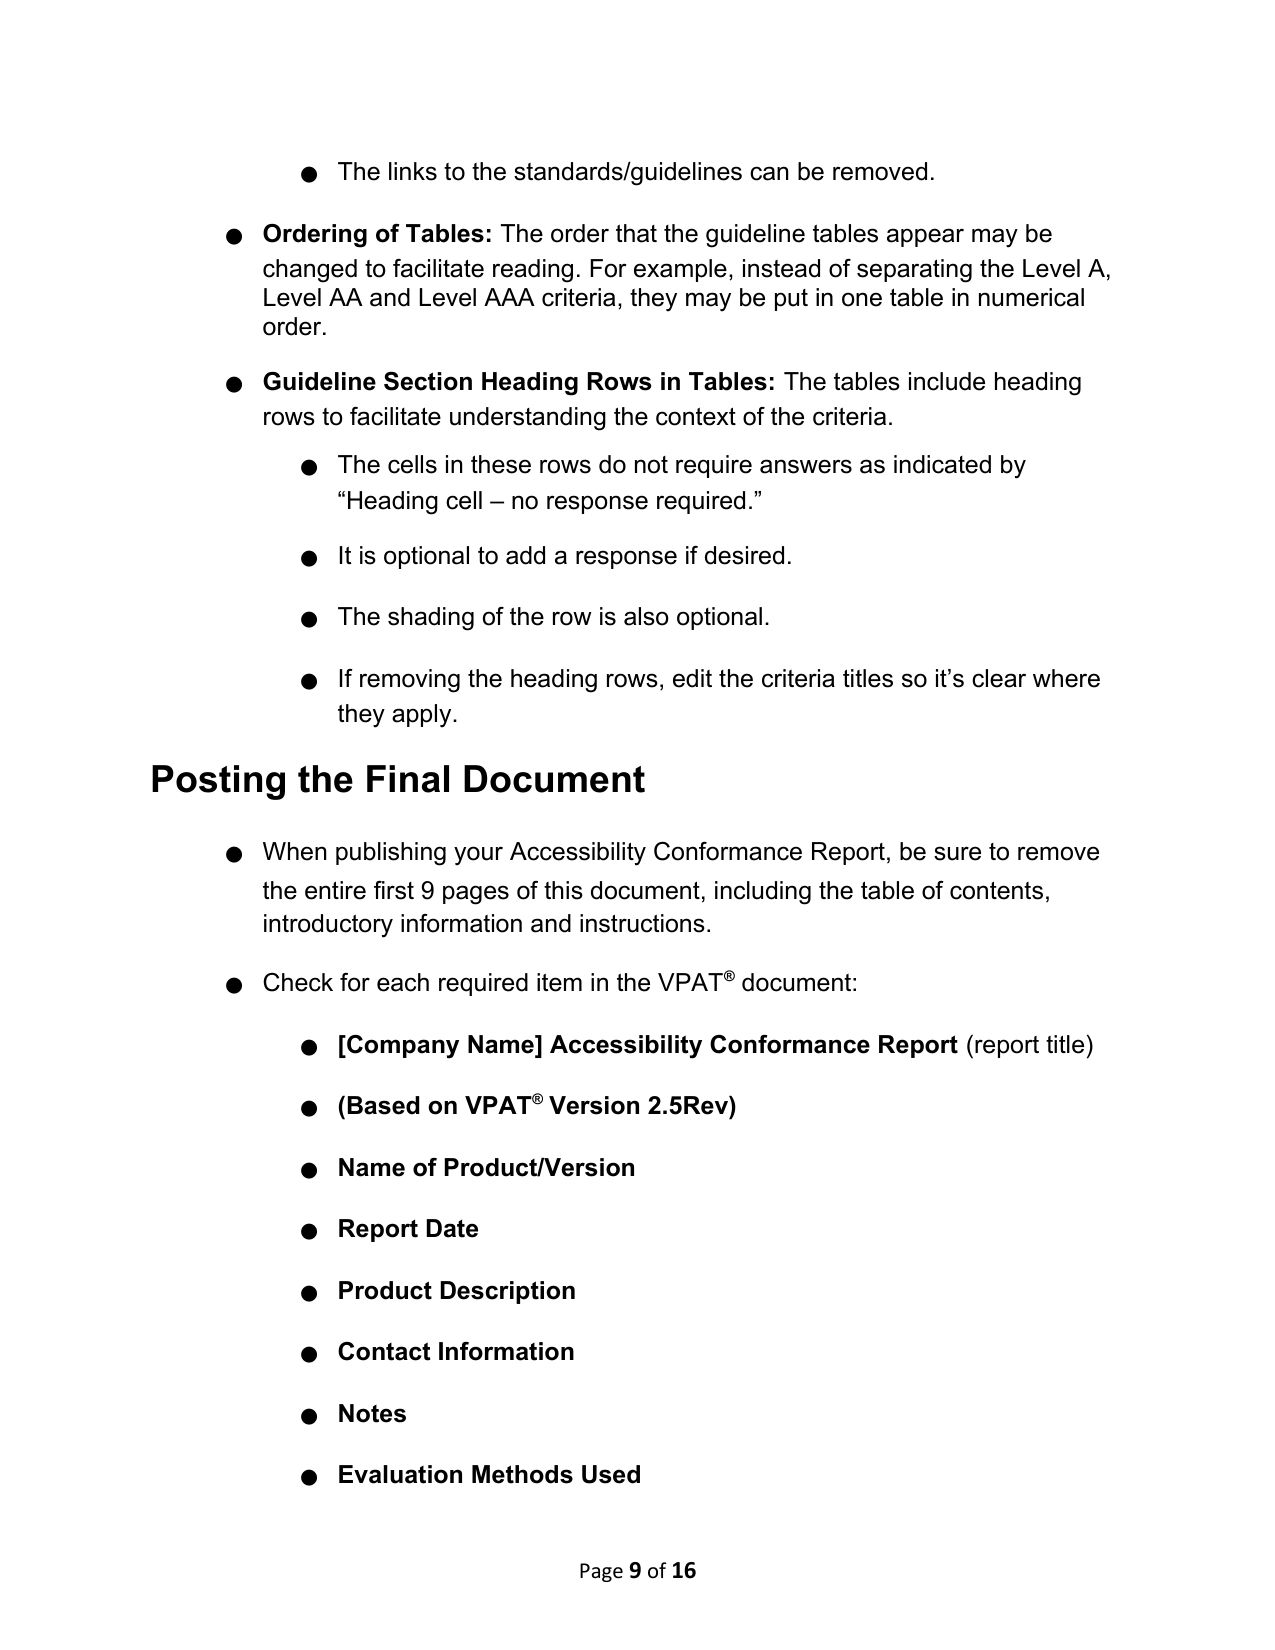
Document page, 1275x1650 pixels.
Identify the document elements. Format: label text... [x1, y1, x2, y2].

list Evaluation Methods Used [300, 1453, 1125, 1495]
list Check for each required item in the VPAT® document: [225, 961, 1125, 1004]
list [Company Name] Accessibility Conformance Report (report title) [300, 1022, 1125, 1065]
list The shading of the row is also optional. [300, 595, 1125, 637]
list If removing the heading rows, edit the criteria titles so it’s clear where they apply. [300, 656, 1125, 728]
list Contact Information [300, 1330, 1125, 1372]
list When publishing your Accessibility Conformance Report, be sure to remove the entire first 9 pages of this document, including the table of contents, introductory information and instructions. [225, 829, 1125, 938]
list Product Description [300, 1268, 1125, 1311]
list It is optional to add a response if desired. [300, 533, 1125, 576]
list Name of Product/Version [300, 1145, 1125, 1188]
list Notes [300, 1391, 1125, 1434]
list (Based on VPAT® Version 2.5Rev) [300, 1084, 1125, 1127]
list Guideline Section Heading Rows in Tables: The tables include heading rows to facilitate understanding the context of the criteria. [225, 359, 1125, 431]
list The links to the standards/guidelines can be removed. [300, 150, 1125, 193]
list The cells in these rows do not require answers as indicated by “Heading cell – no response required.” [300, 443, 1125, 514]
list Report Date [300, 1207, 1125, 1249]
list Ordering of Tables: The order that the guideline tables appear may be changed to facilitate reading. For example, instead of separating the Level A, Level AA and Level AAA criteria, they may be put in one table in numerical order. [225, 211, 1125, 340]
subtitle Posting the Final Document [150, 757, 1125, 800]
